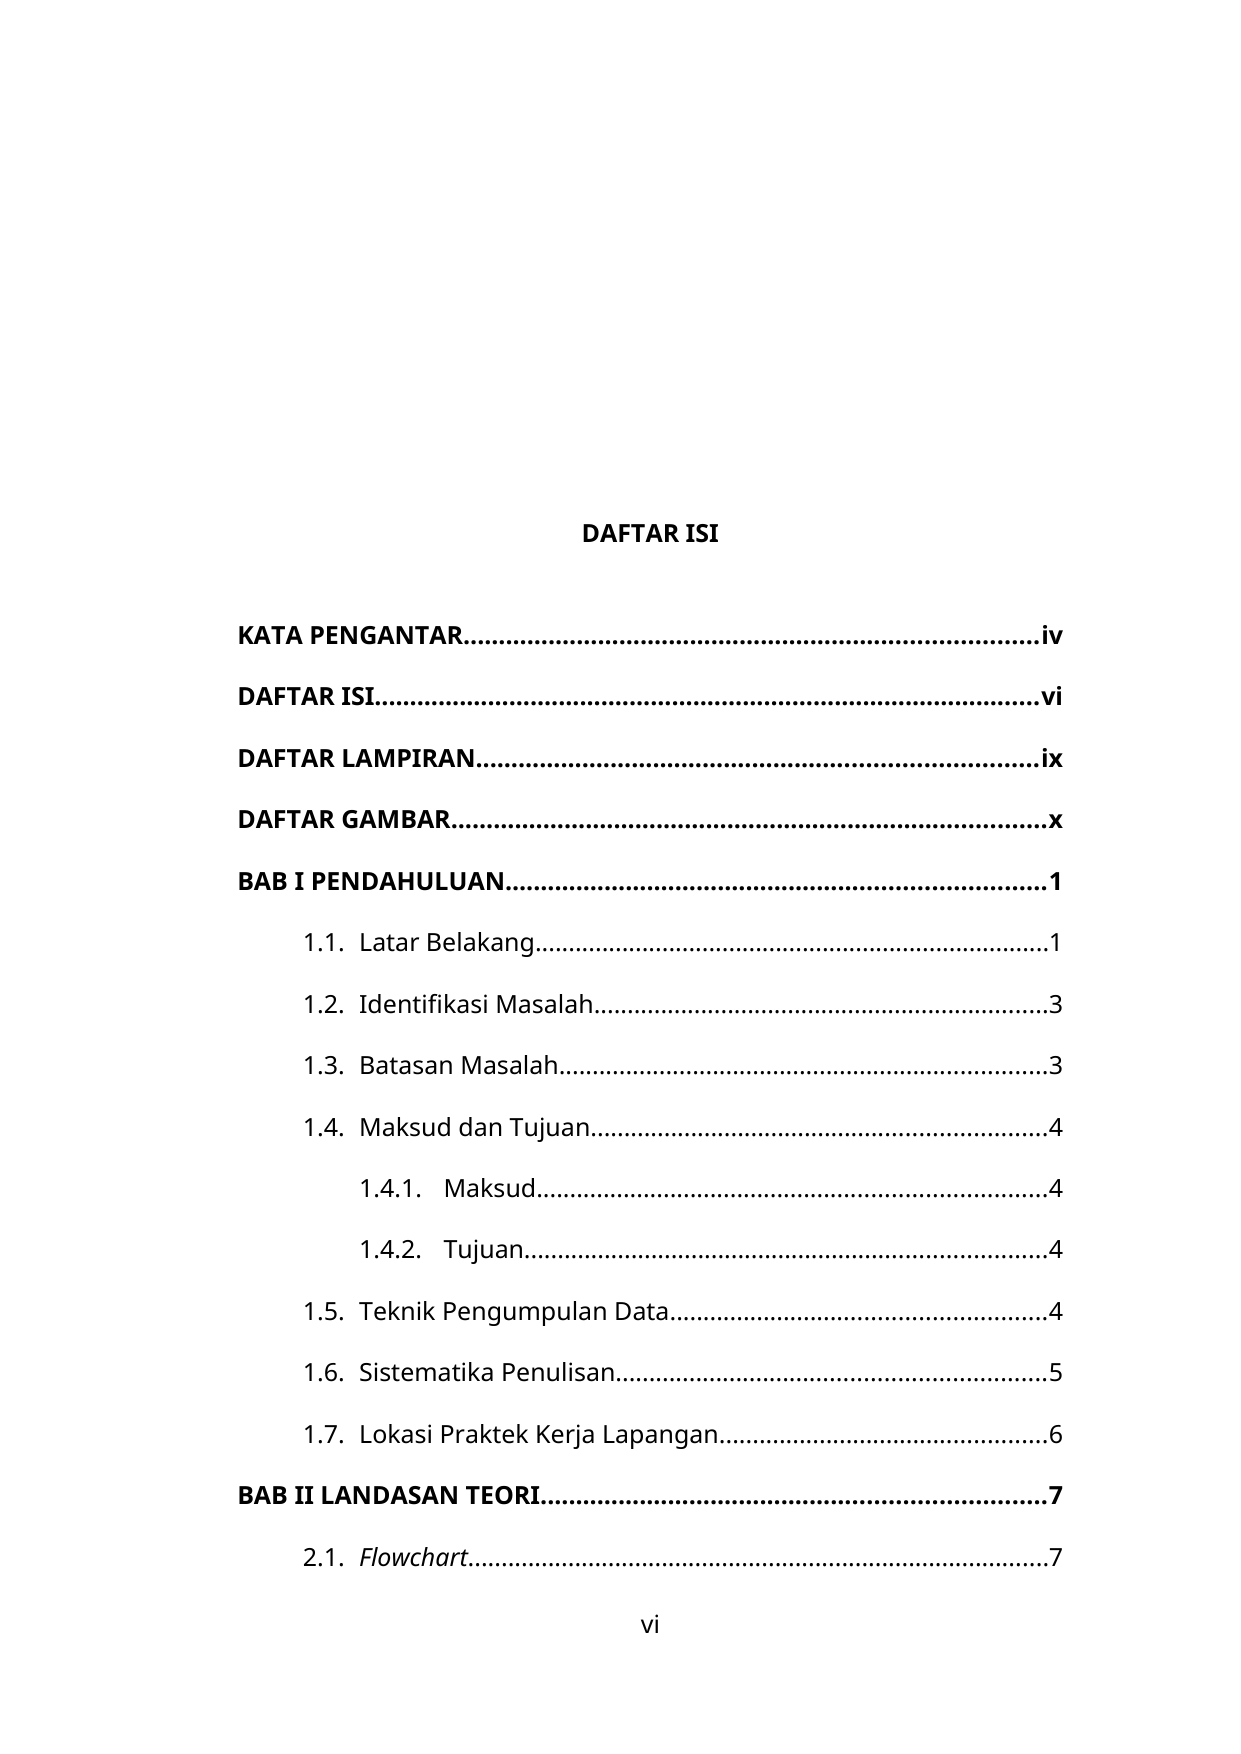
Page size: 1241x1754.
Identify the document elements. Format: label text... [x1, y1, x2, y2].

text DAFTAR LAMPIRAN ix [237, 741, 1063, 774]
text 1.4.2. Tujuan 4 [359, 1232, 1063, 1266]
text 1.6. Sistematika Penulisan 5 [303, 1355, 1063, 1389]
text 2.1. Flowchart 7 [303, 1539, 1063, 1573]
text DAFTAR ISI vi [237, 679, 1063, 713]
text 1.7. Lokasi Praktek Kerja Lapangan 6 [303, 1417, 1063, 1451]
text 1.2. Identifikasi Masalah 3 [303, 986, 1063, 1020]
text DAFTAR ISI [237, 516, 1063, 549]
text 1.3. Batasan Masalah 3 [303, 1048, 1063, 1082]
text BAB I PENDAHULUAN 1 [237, 863, 1063, 897]
text BAB II LANDASAN TEORI 7 [237, 1478, 1063, 1512]
text KATA PENGANTAR iv [237, 618, 1063, 652]
text 1.5. Teknik Pengumpulan Data 4 [303, 1294, 1063, 1328]
text DAFTAR GAMBAR x [237, 802, 1063, 836]
text 1.4.1. Maksud 4 [359, 1171, 1063, 1205]
text 1.4. Maksud dan Tujuan 4 [303, 1109, 1063, 1143]
text 1.1. Latar Belakang 1 [303, 925, 1063, 959]
